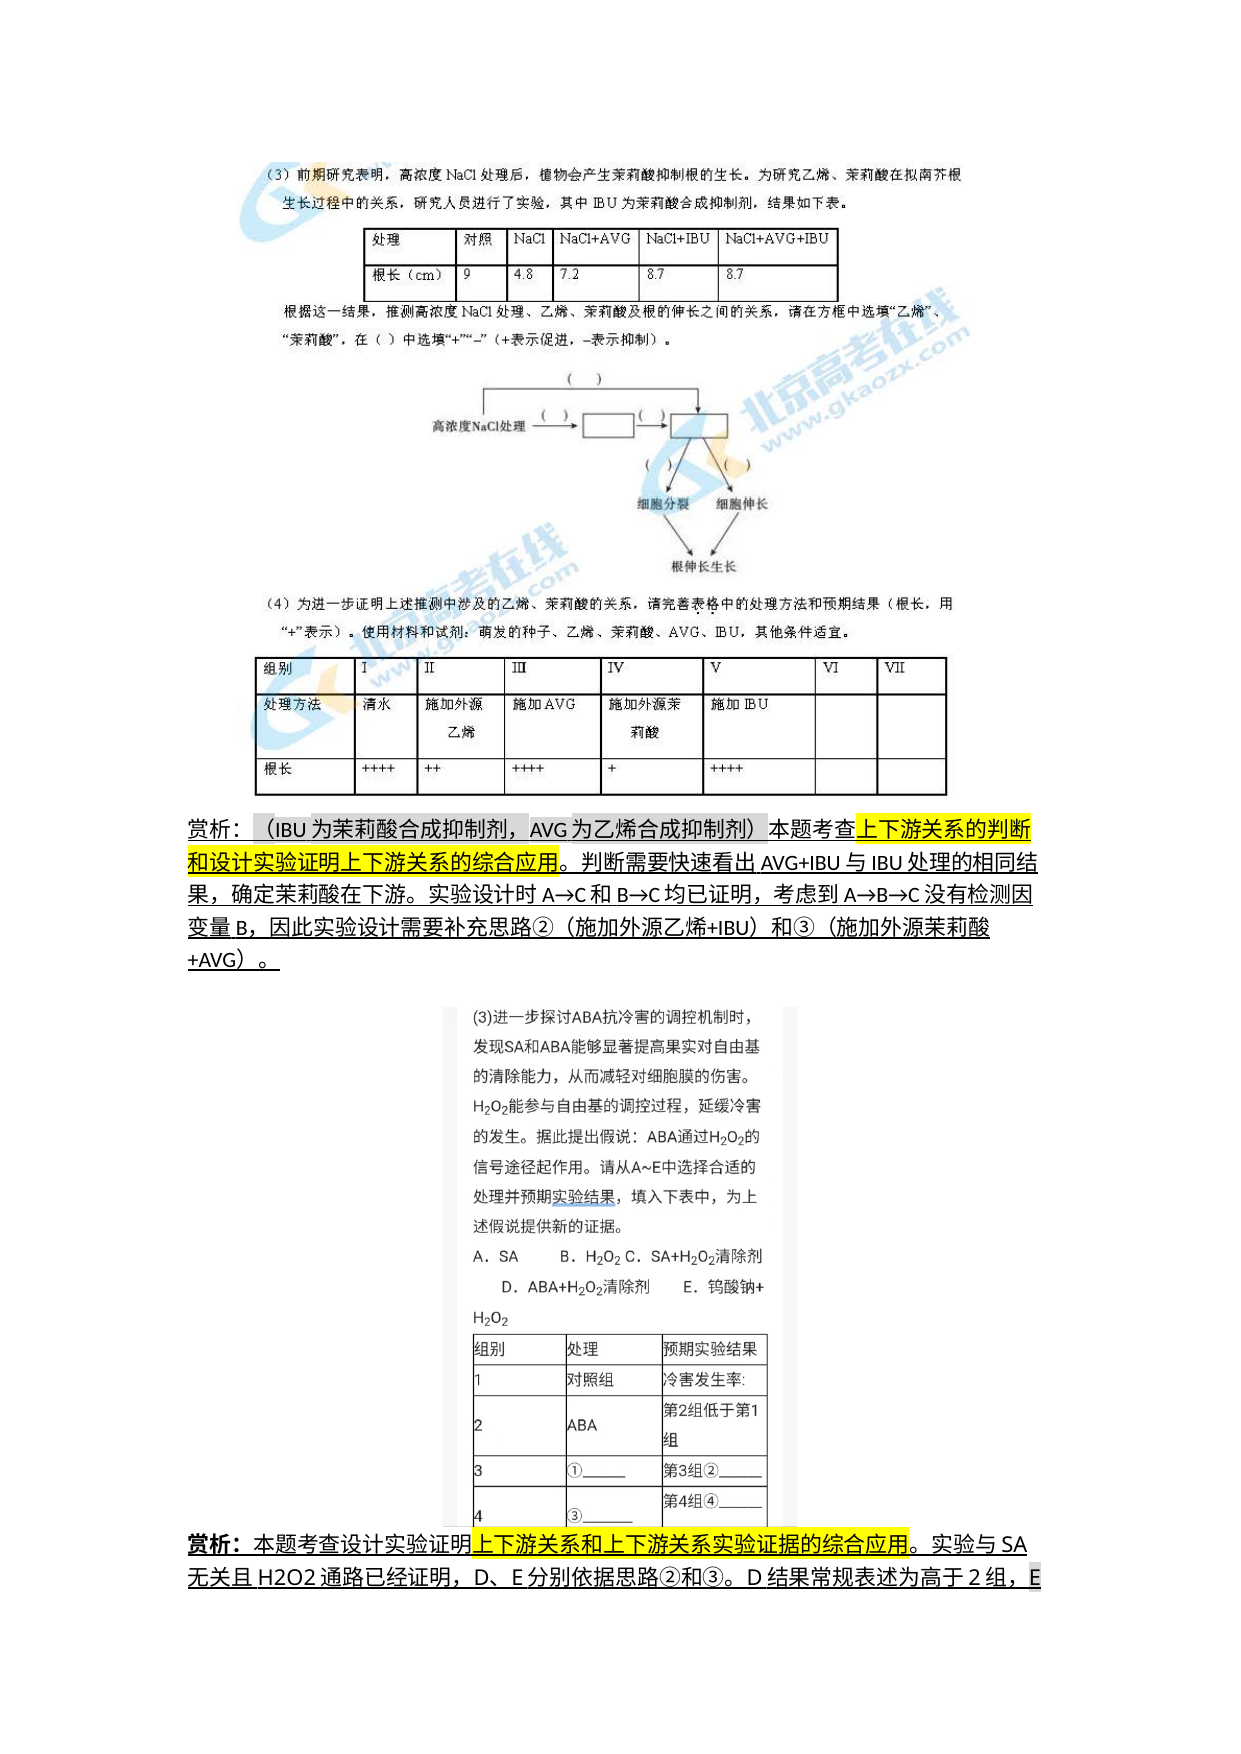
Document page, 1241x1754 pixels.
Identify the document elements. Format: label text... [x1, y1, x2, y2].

text 赏析：（IBU为茉莉酸合成抑制剂，AVG为乙烯合成抑制剂）本题考查上下游关系的判断和设计实验证明上下游关系的综合应用。判断需要快速看出AVG+IBU与IBU处理的相同结果，确定茉莉酸在下游。实验设计时A→C和B→C均已证明，考虑到A→B→C没有检测因变量B，因此实验设计需要补充思路②（施加外源乙烯+IBU）和③（施加外源茉莉酸+AVG）。 [187, 812, 1053, 974]
picture [442, 1007, 798, 1527]
text 赏析：本题考查设计实验证明上下游关系和上下游关系实验证据的综合应用。实验与SA无关且H2O2通路已经证明，D、E分别依据思路②和③。D结果常规表述为高于2组，E结果没有常规对照组，表述为与2组相近最贴切，证明上游对下游作用与增加下游类似。 [187, 1527, 1053, 1592]
picture [187, 162, 1014, 801]
